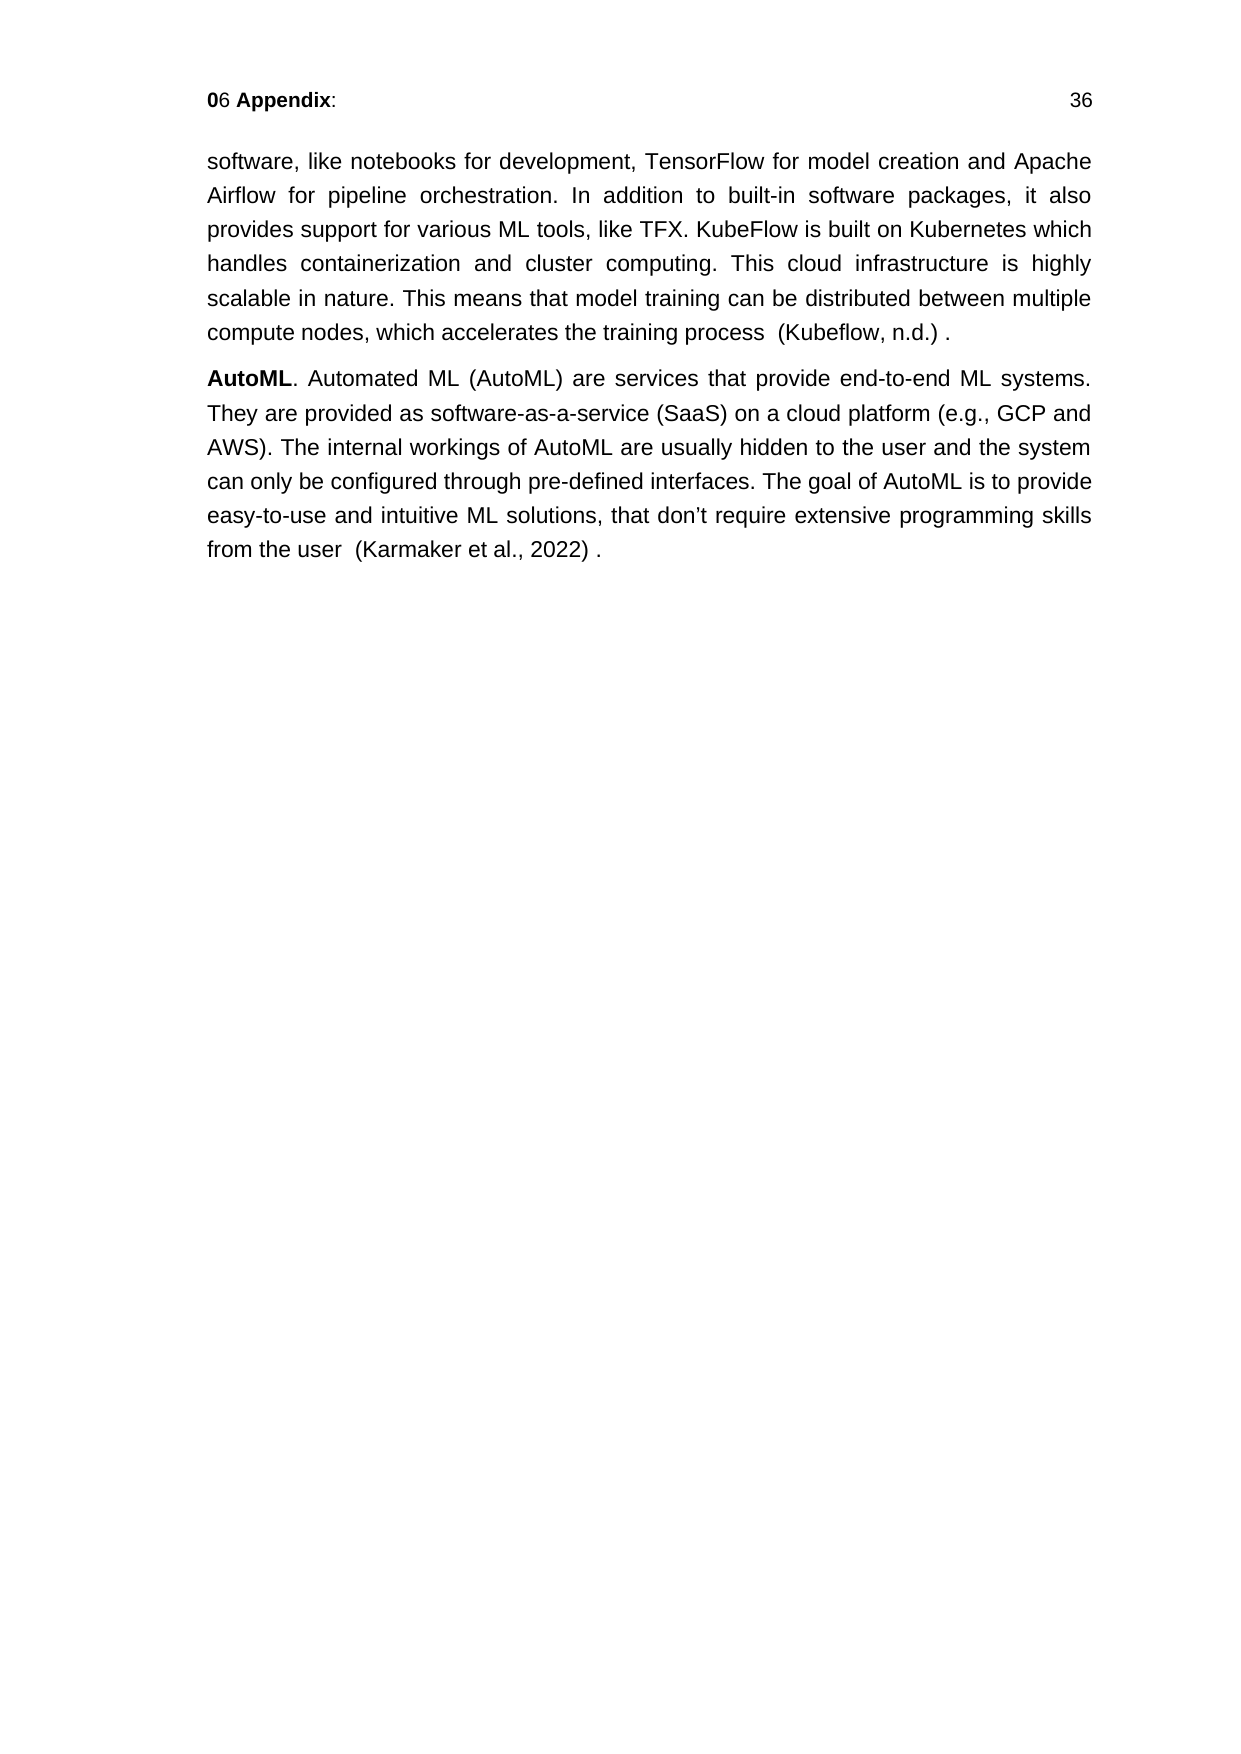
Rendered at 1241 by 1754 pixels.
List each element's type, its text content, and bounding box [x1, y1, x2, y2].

text AutoML. Automated ML (AutoML) are services that provide end-to-end ML systems. They are provided as software-as-a-service (SaaS) on a cloud platform (e.g., GCP and AWS). The internal workings of AutoML are usually hidden to the user and the system can only be configured through pre-defined interfaces. The goal of AutoML is to provide easy-to-use and intuitive ML solutions, that don’t require extensive programming skills from the user . [207, 365, 1092, 563]
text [207, 148, 1092, 345]
